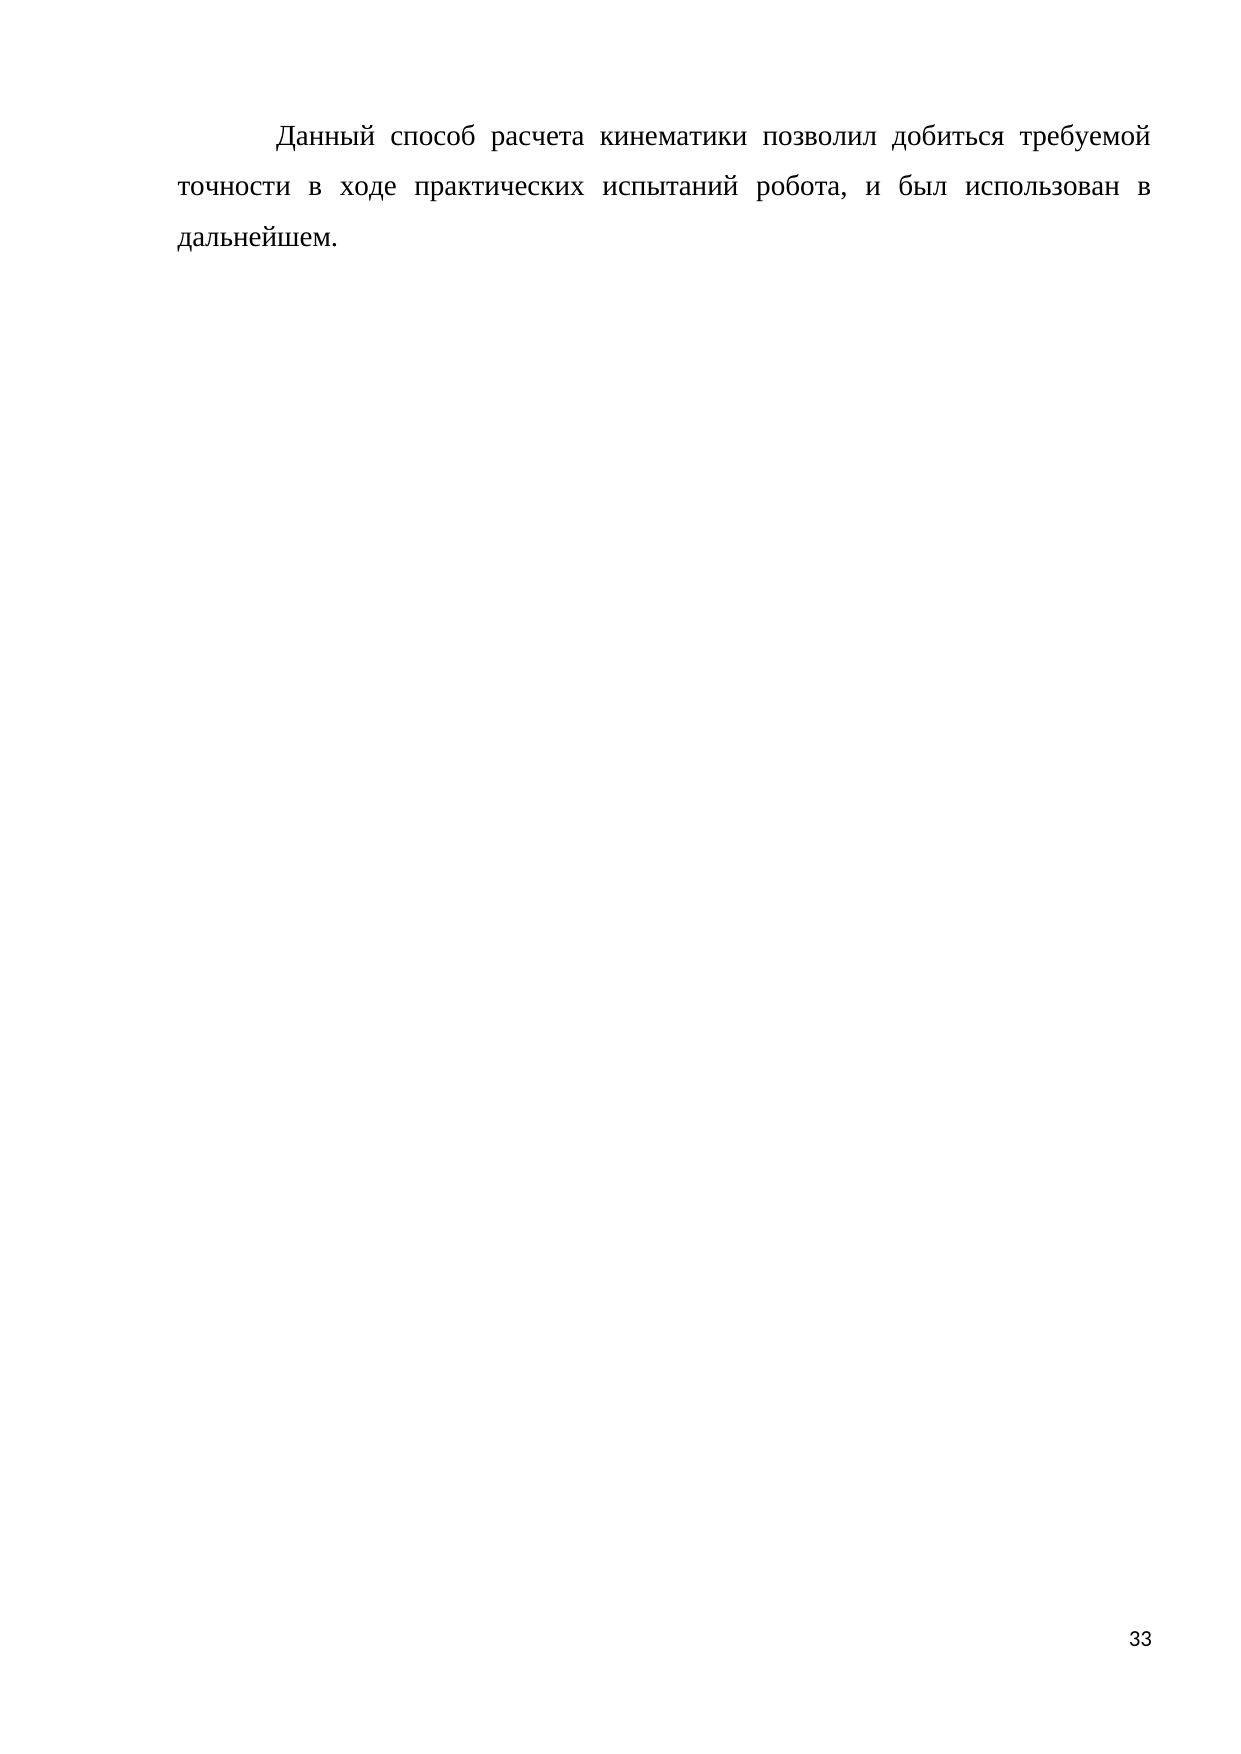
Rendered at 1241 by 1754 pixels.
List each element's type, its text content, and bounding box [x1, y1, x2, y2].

text Данный способ расчета кинематики позволил добиться требуемой точности в ходе практических испытаний робота, и был использован в дальнейшем. [177, 118, 1152, 252]
